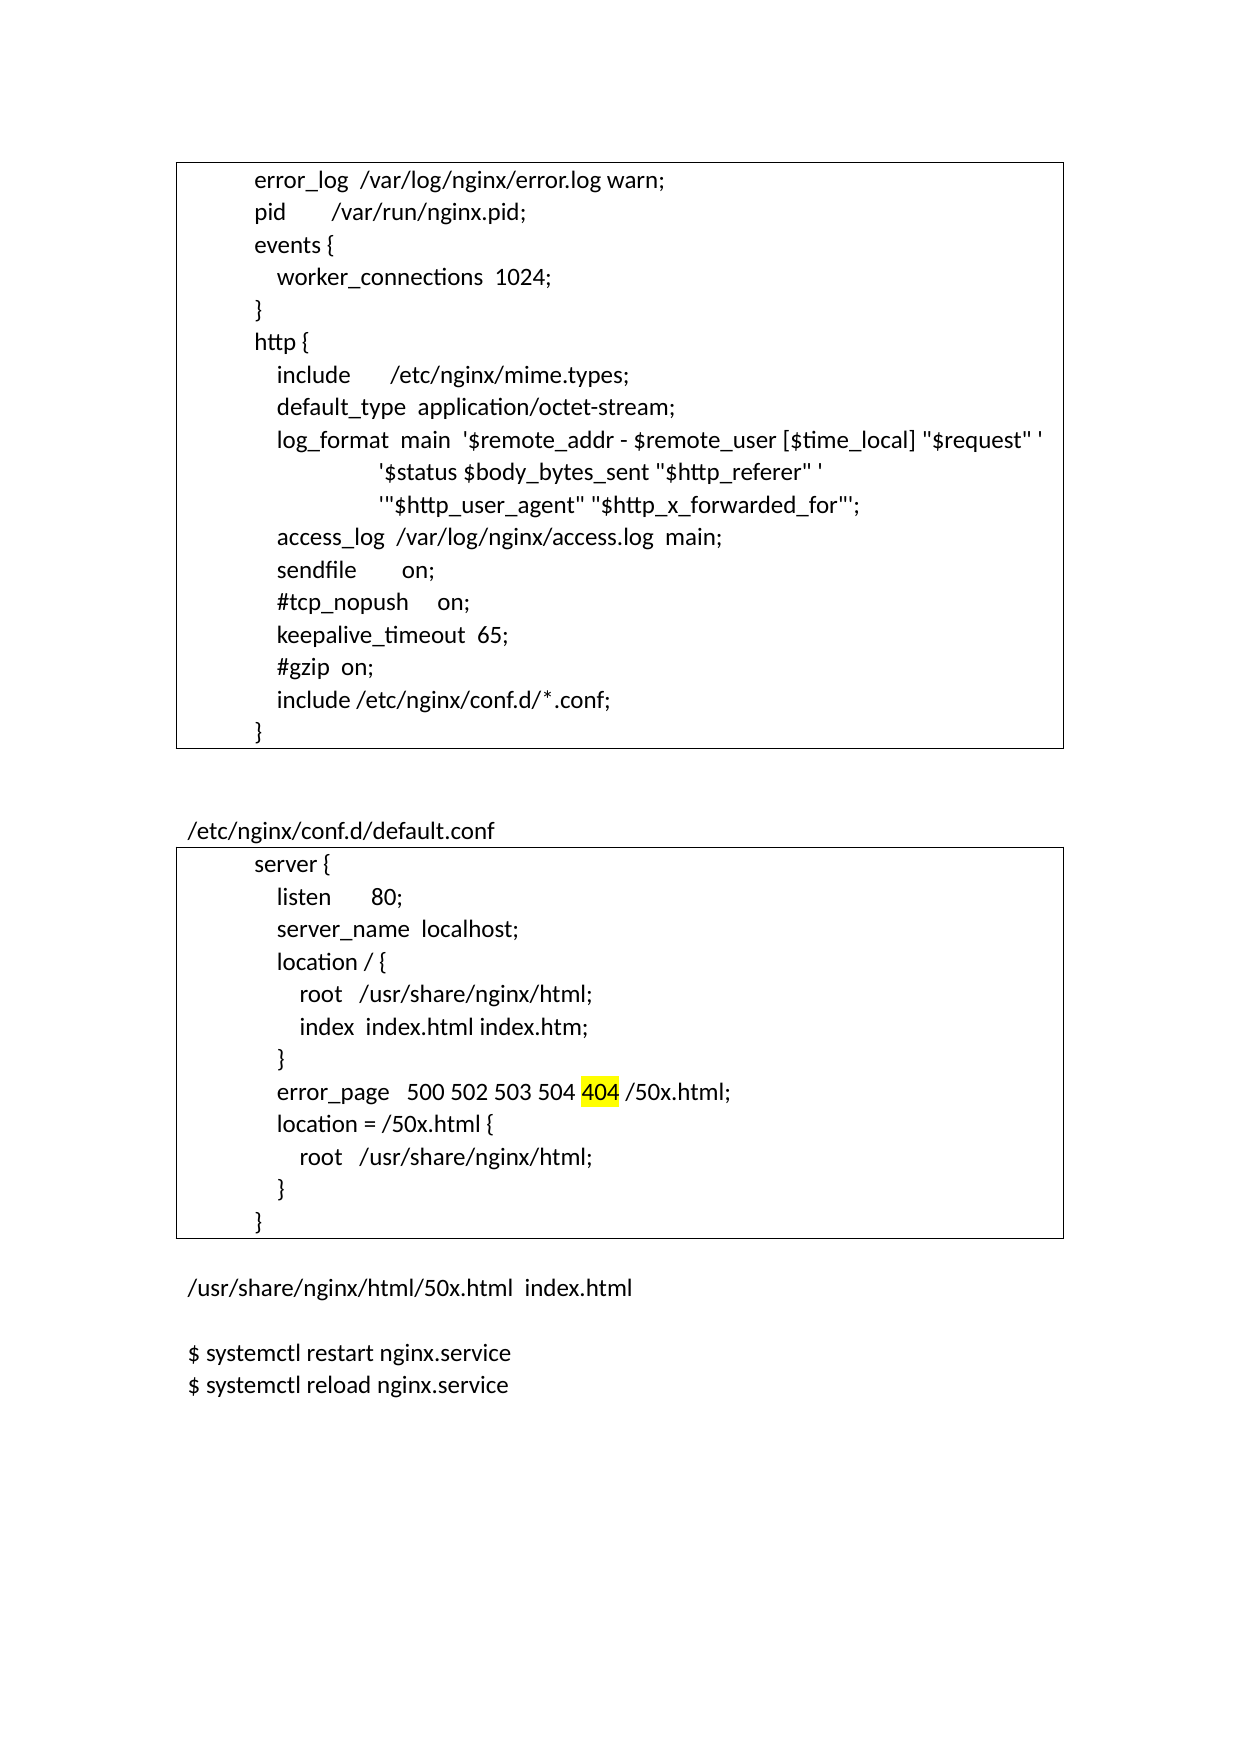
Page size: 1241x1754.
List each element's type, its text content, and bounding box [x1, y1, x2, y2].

text $ systemctl restart nginx.service [187, 1336, 1053, 1369]
table_header server { listen 80; server_name localhost; location / { root /usr/share/nginx/html; index index.html index.htm; } error_page 500 502 503 504 404 /50x.html; location = /50x.html { root /usr/share/nginx/html; } } [177, 848, 1063, 1238]
text /etc/nginx/conf.d/default.conf [187, 814, 1053, 847]
text $ systemctl reload nginx.service [187, 1369, 1053, 1401]
text /usr/share/nginx/html/50x.html index.html [187, 1271, 1053, 1304]
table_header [177, 163, 1063, 748]
